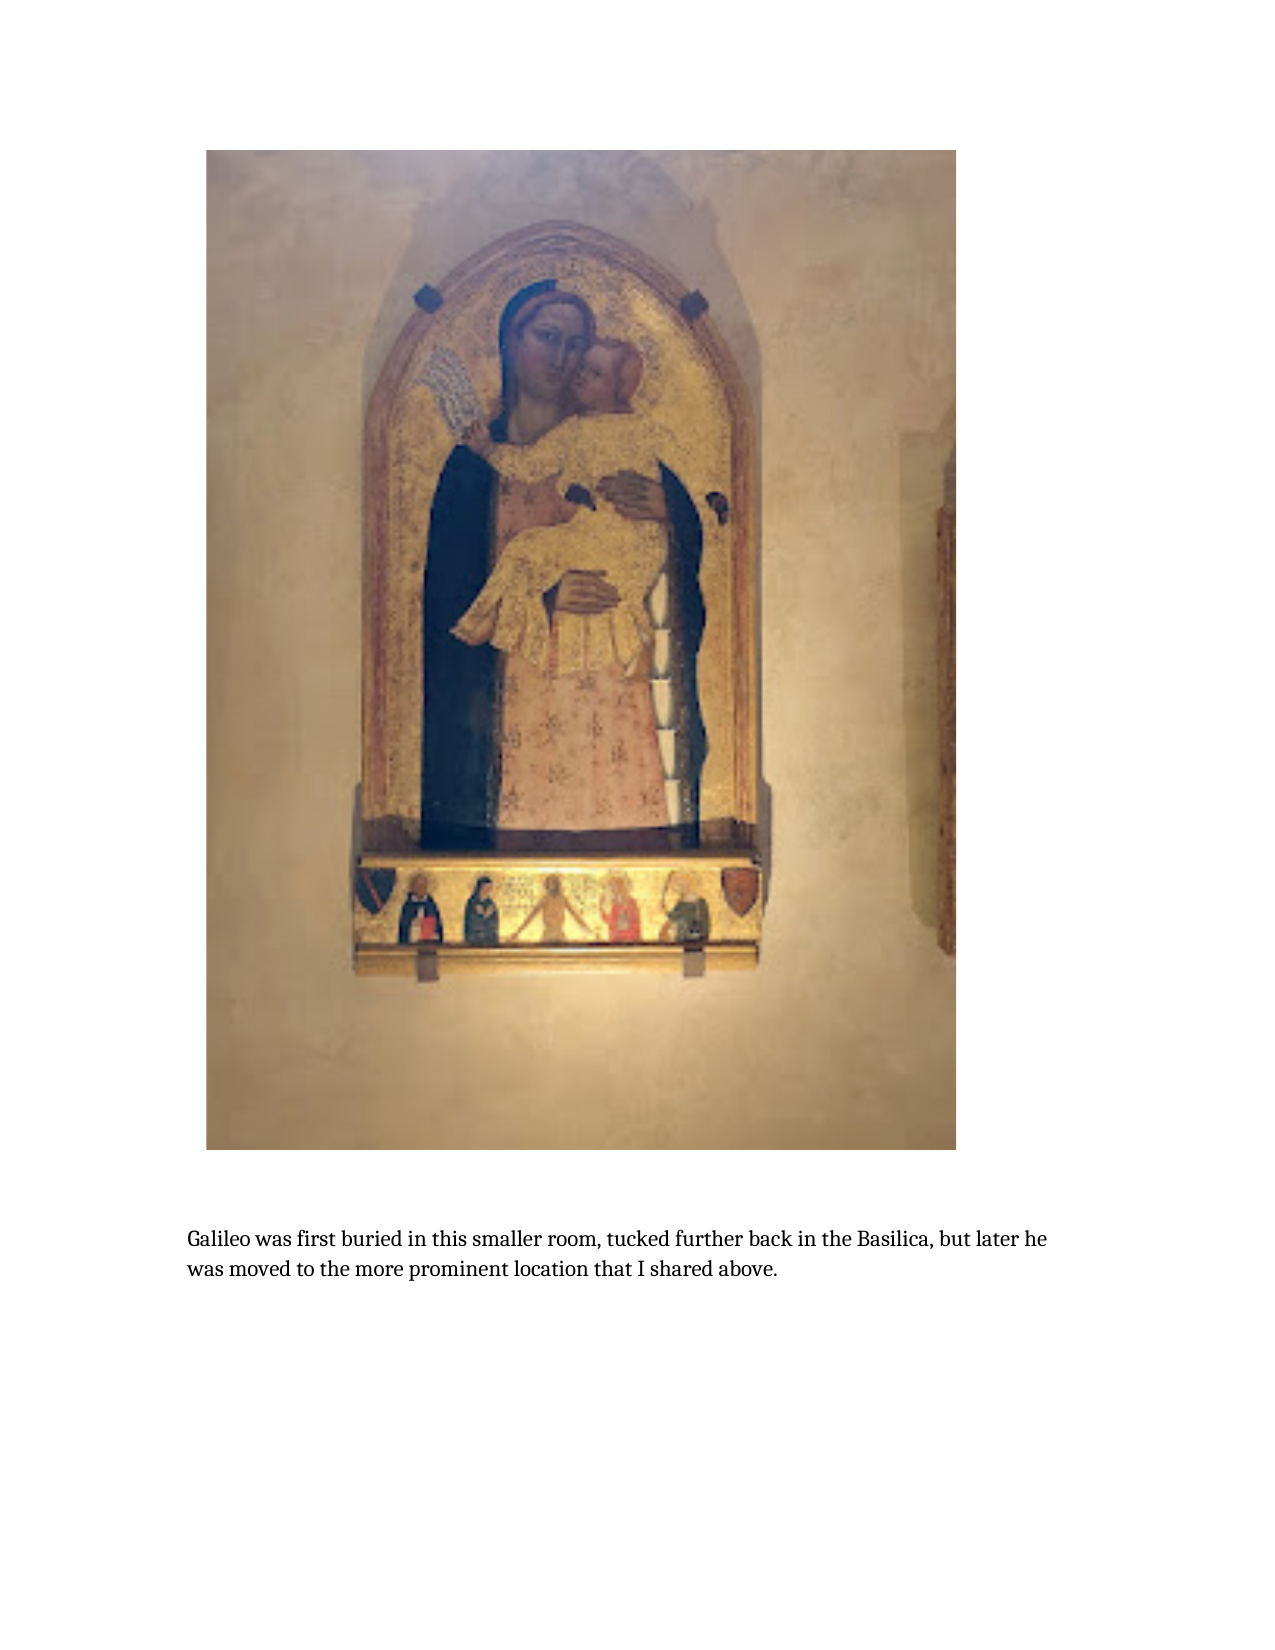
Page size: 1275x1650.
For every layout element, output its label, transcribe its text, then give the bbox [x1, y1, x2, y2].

text Galileo was first buried in this smaller room, tucked further back in the Basilica, but later he was moved to the more prominent location that I shared above. [187, 1226, 1087, 1282]
picture [206, 150, 957, 1150]
